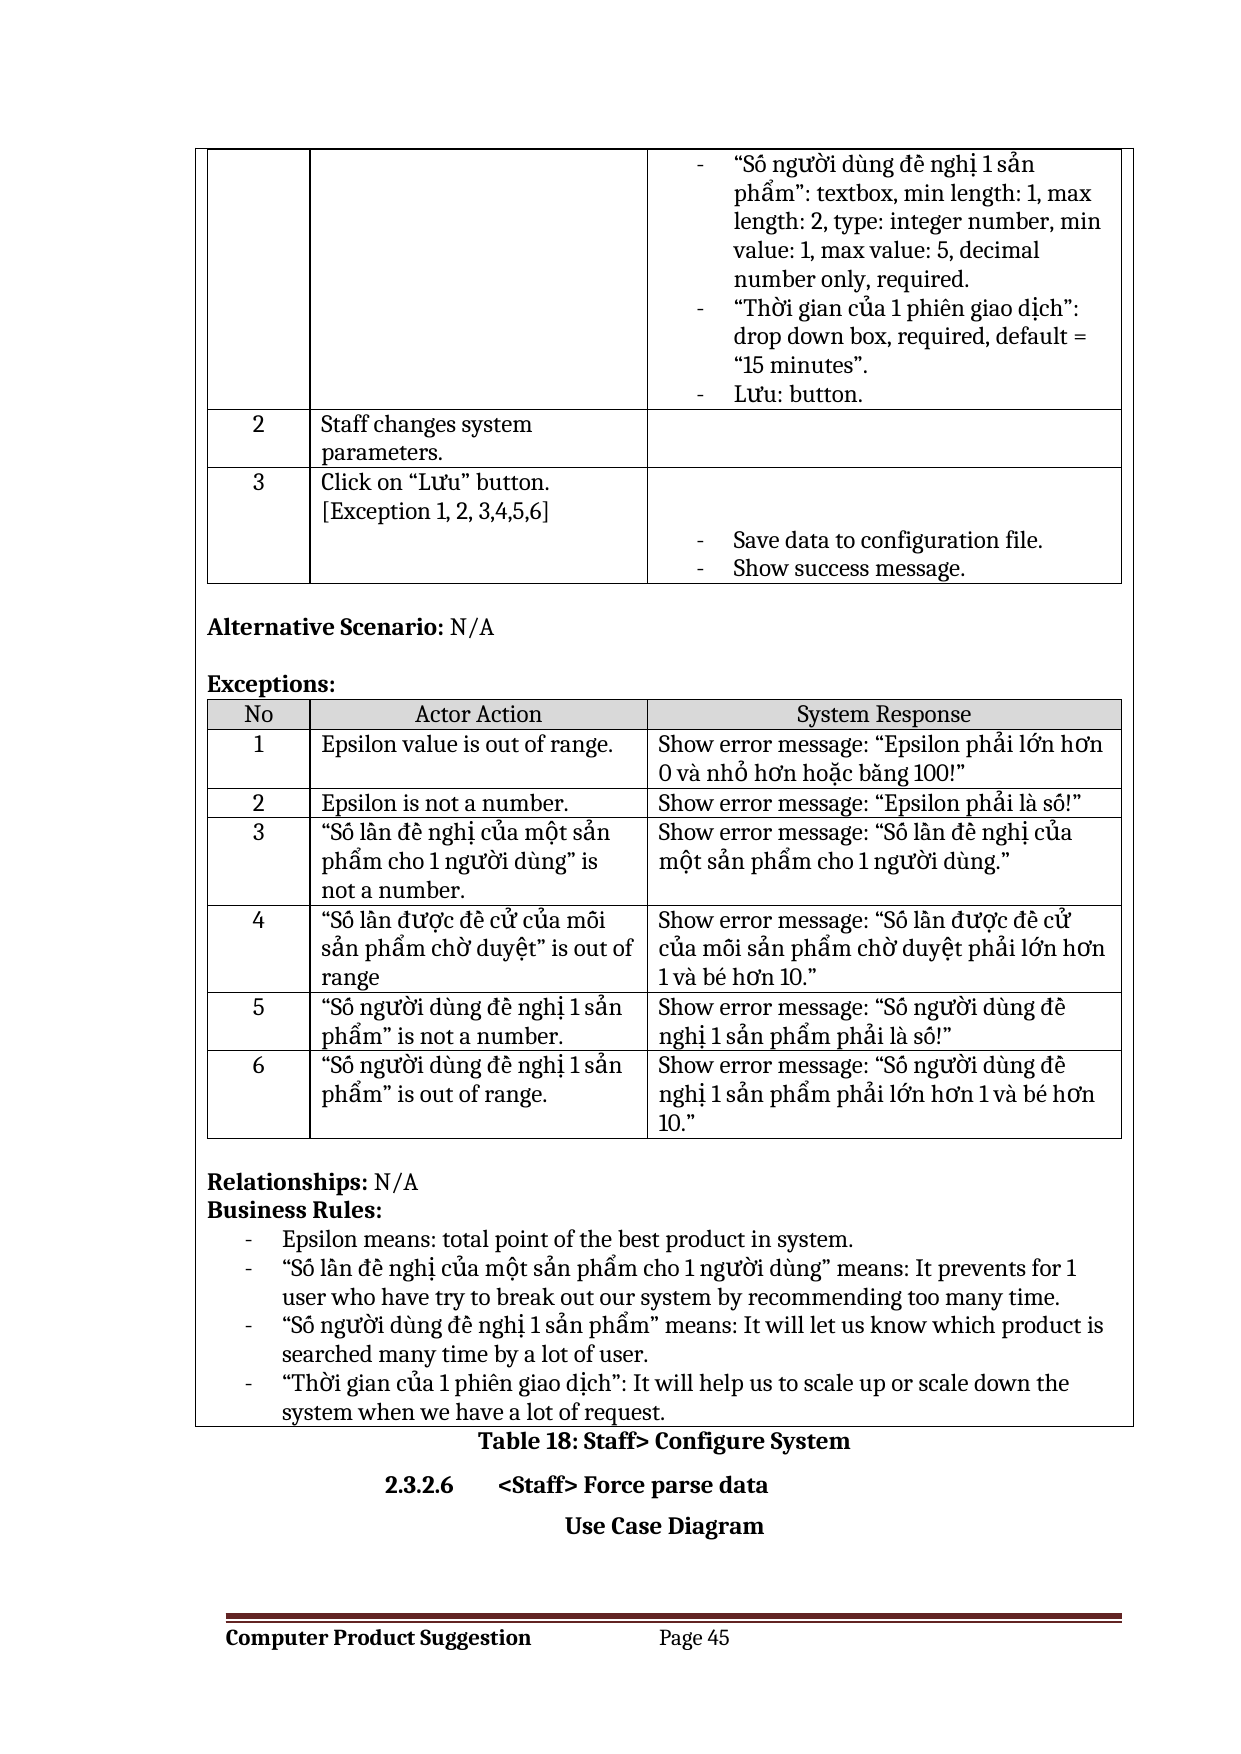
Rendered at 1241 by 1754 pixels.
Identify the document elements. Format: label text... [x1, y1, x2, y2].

subtitle Use Case Diagram [207, 1512, 1122, 1541]
subtitle <Staff> Force parse data [385, 1471, 1122, 1499]
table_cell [196, 149, 1133, 1426]
subtitle Table 18: Staff> Configure System [207, 1427, 1122, 1456]
